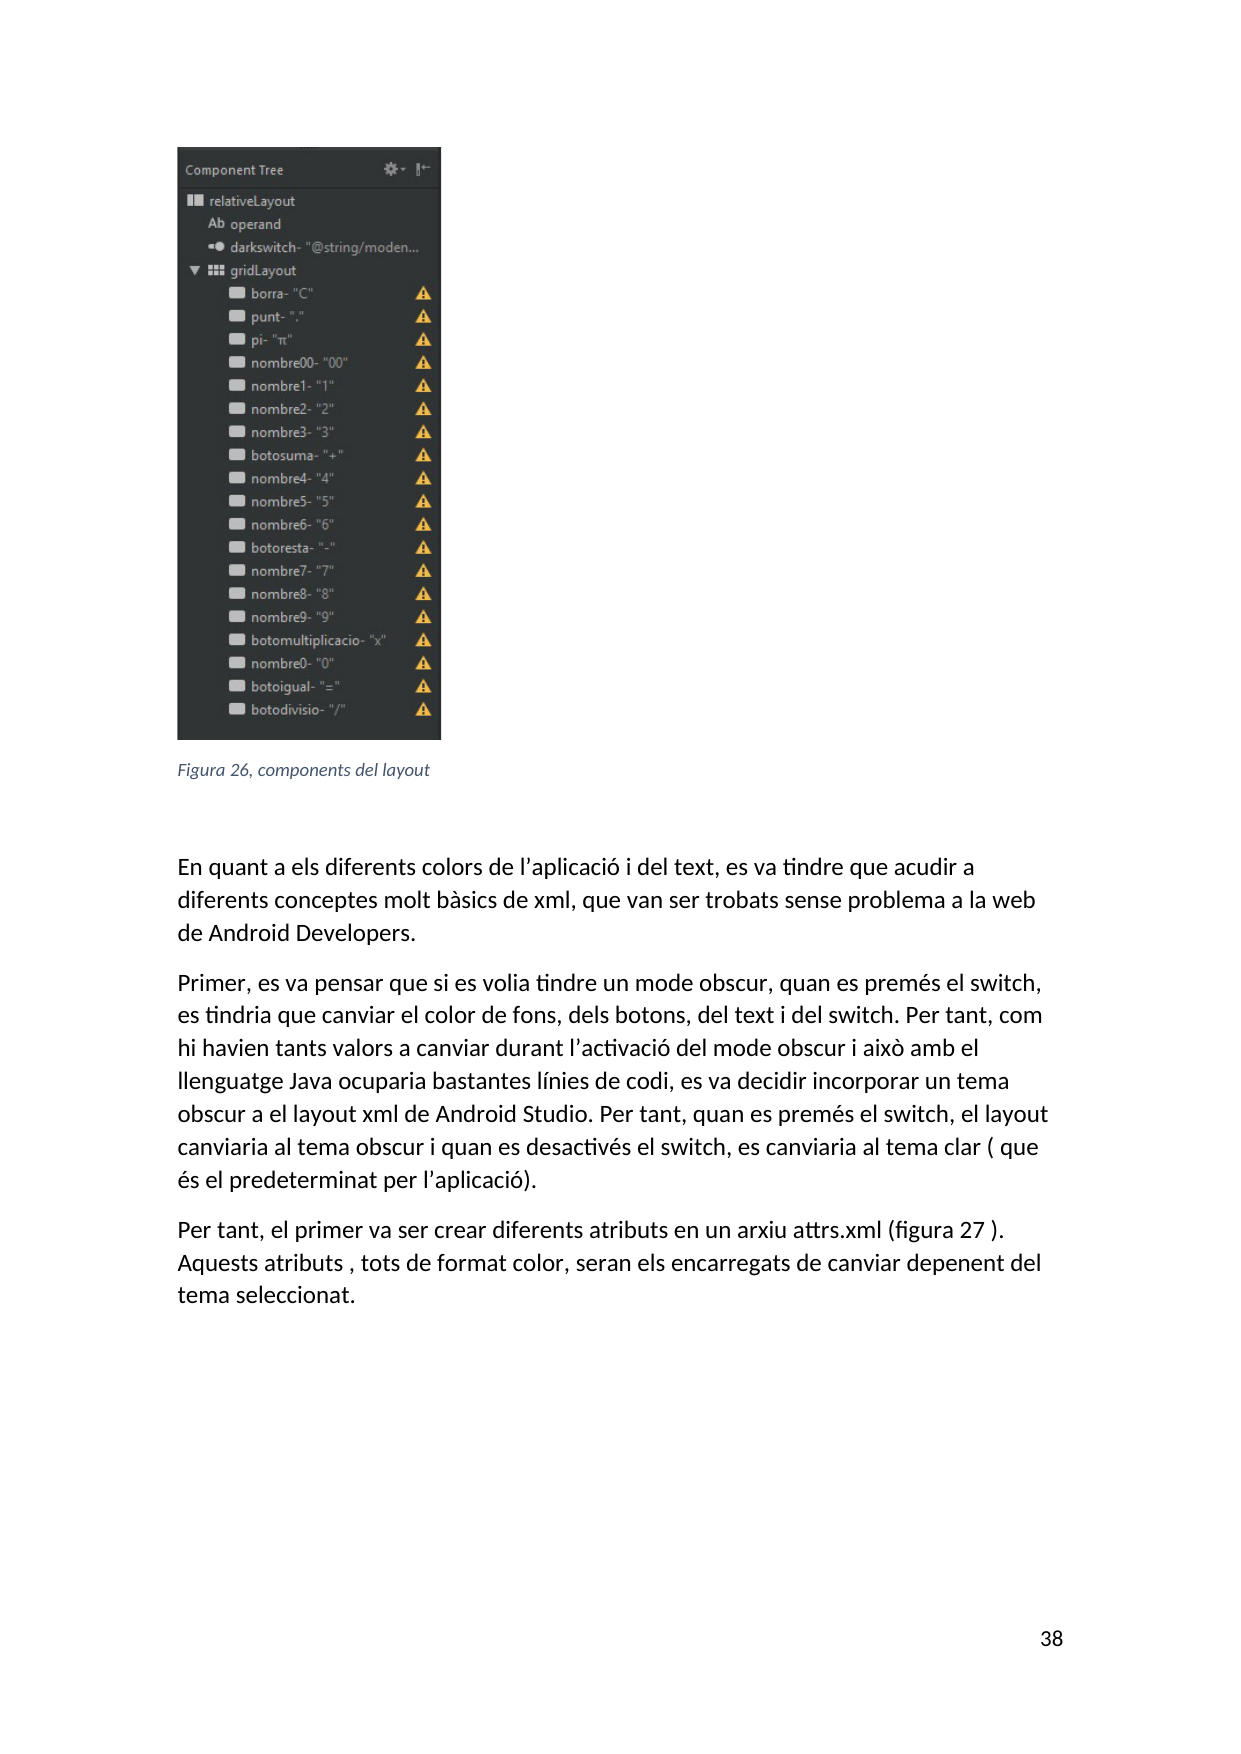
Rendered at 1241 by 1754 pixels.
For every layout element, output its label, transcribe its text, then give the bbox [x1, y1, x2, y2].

text En quant a els diferents colors de l’aplicació i del text, es va tindre que acudir a diferents conceptes molt bàsics de xml, que van ser trobats sense problema a la web de Android Developers. [177, 851, 1063, 948]
text Per tant, el primer va ser crear diferents atributs en un arxiu attrs.xml (figura 27 ). Aquests atributs , tots de format color, seran els encarregats de canviar depenent del tema seleccionat. [177, 1214, 1063, 1310]
text Figura 26, components del layout [177, 758, 1063, 781]
picture [177, 147, 442, 740]
text Primer, es va pensar que si es volia tindre un mode obscur, quan es premés el switch, es tindria que canviar el color de fons, dels botons, del text i del switch. Per tant, com hi havien tants valors a canviar durant l’activació del mode obscur i això amb el llenguatge Java ocuparia bastantes línies de codi, es va decidir incorporar un tema obscur a el layout xml de Android Studio. Per tant, quan es premés el switch, el layout canviaria al tema obscur i quan es desactivés el switch, es canviaria al tema clar ( que és el predeterminat per l’aplicació). [177, 967, 1063, 1195]
